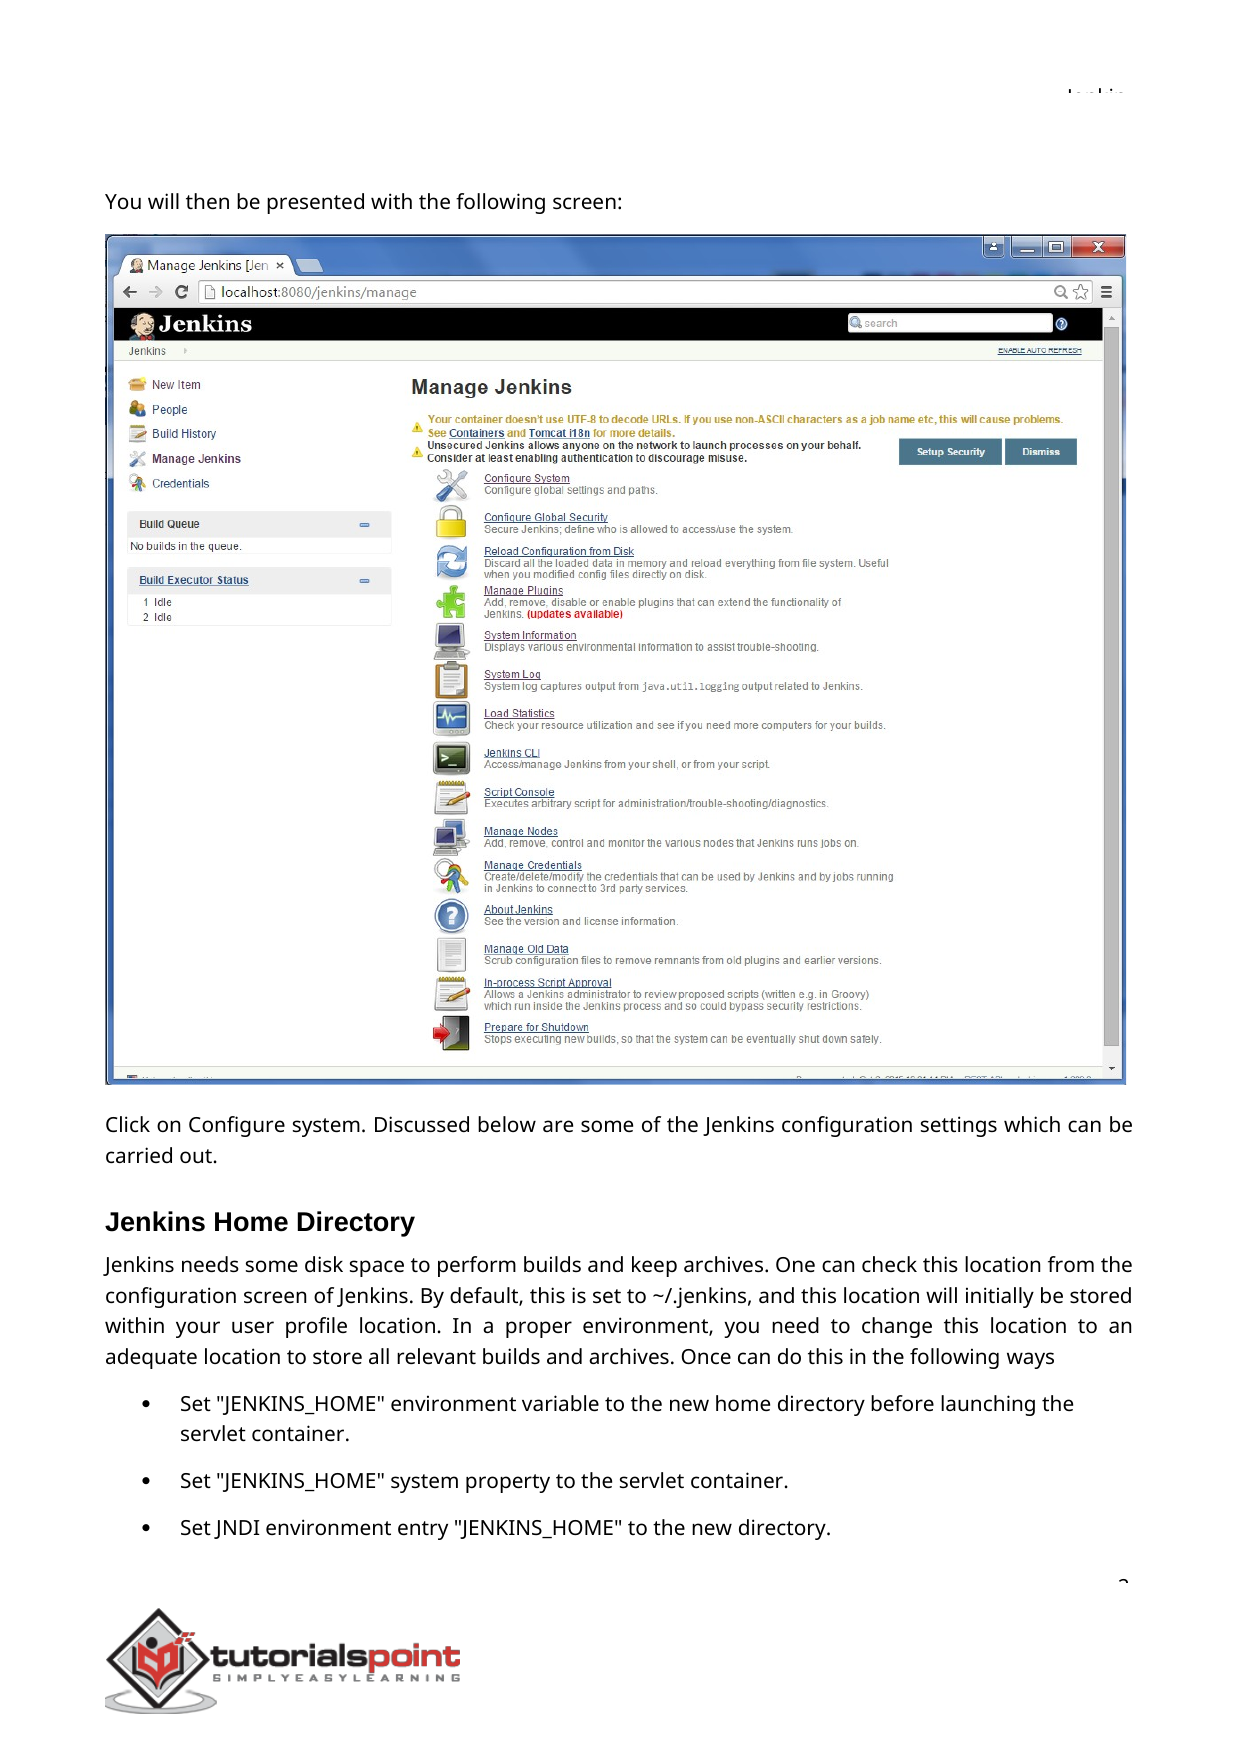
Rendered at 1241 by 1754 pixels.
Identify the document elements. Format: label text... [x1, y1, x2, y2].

list Set "JENKINS_HOME" environment variable to the new home directory before launching the servlet container. [142, 1389, 1135, 1448]
text Jenkins needs some disk space to perform builds and keep archives. One can check this location from the configuration screen of Jenkins. By default, this is set to ~/.jenkins, and this location will initially be stored within your user profile location. In a proper environment, you need to change this location to an adequate location to store all relevant builds and archives. Once can do this in the following ways [105, 1250, 1135, 1370]
list Set JNDI environment entry "JENKINS_HOME" to the new directory. [142, 1513, 1146, 1541]
list Set "JENKINS_HOME" system property to the servlet container. [142, 1466, 1146, 1494]
subtitle Jenkins Home Directory [105, 1206, 1146, 1237]
picture [105, 234, 1127, 1085]
picture [105, 1608, 460, 1714]
text Click on Configure system. Discussed below are some of the Jenkins configuration settings which can be carried out. [105, 1111, 1135, 1169]
text You will then be presented with the following screen: [105, 187, 1146, 216]
